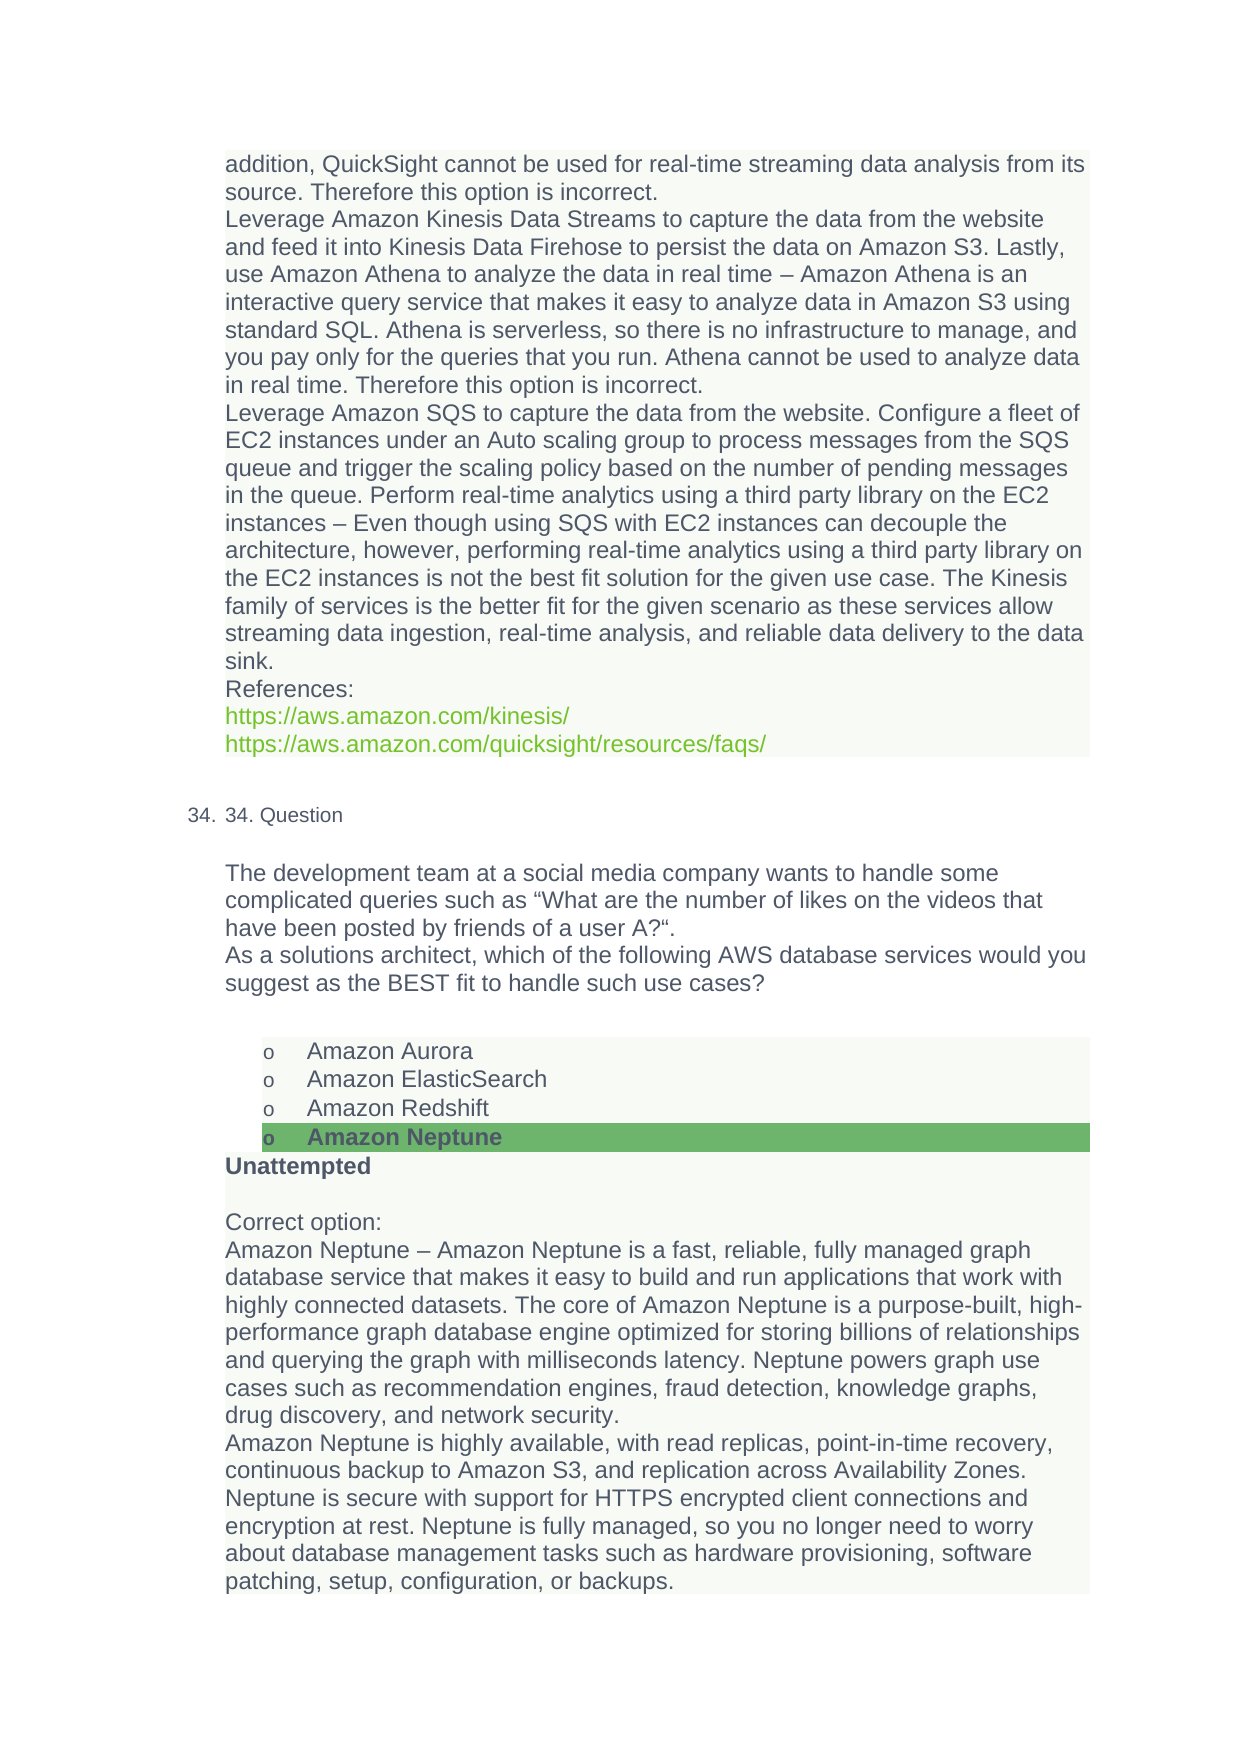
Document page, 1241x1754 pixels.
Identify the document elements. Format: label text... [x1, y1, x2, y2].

list Amazon Redshift [262, 1094, 1090, 1123]
list Amazon Neptune [262, 1123, 1090, 1152]
list Amazon ElasticSearch [262, 1065, 1090, 1094]
list Unattempted [225, 1152, 1090, 1208]
list Amazon Aurora [262, 1037, 1090, 1065]
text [225, 1208, 1090, 1594]
text The development team at a social media company wants to handle some complicated queries such as “What are the number of likes on the videos that have been posted by friends of a user A?“. As a solutions architect, which of the following AWS database services would you suggest as the BEST fit to handle such use cases? [225, 858, 1090, 997]
subtitle 34. Question [187, 797, 1090, 827]
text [225, 150, 1090, 757]
